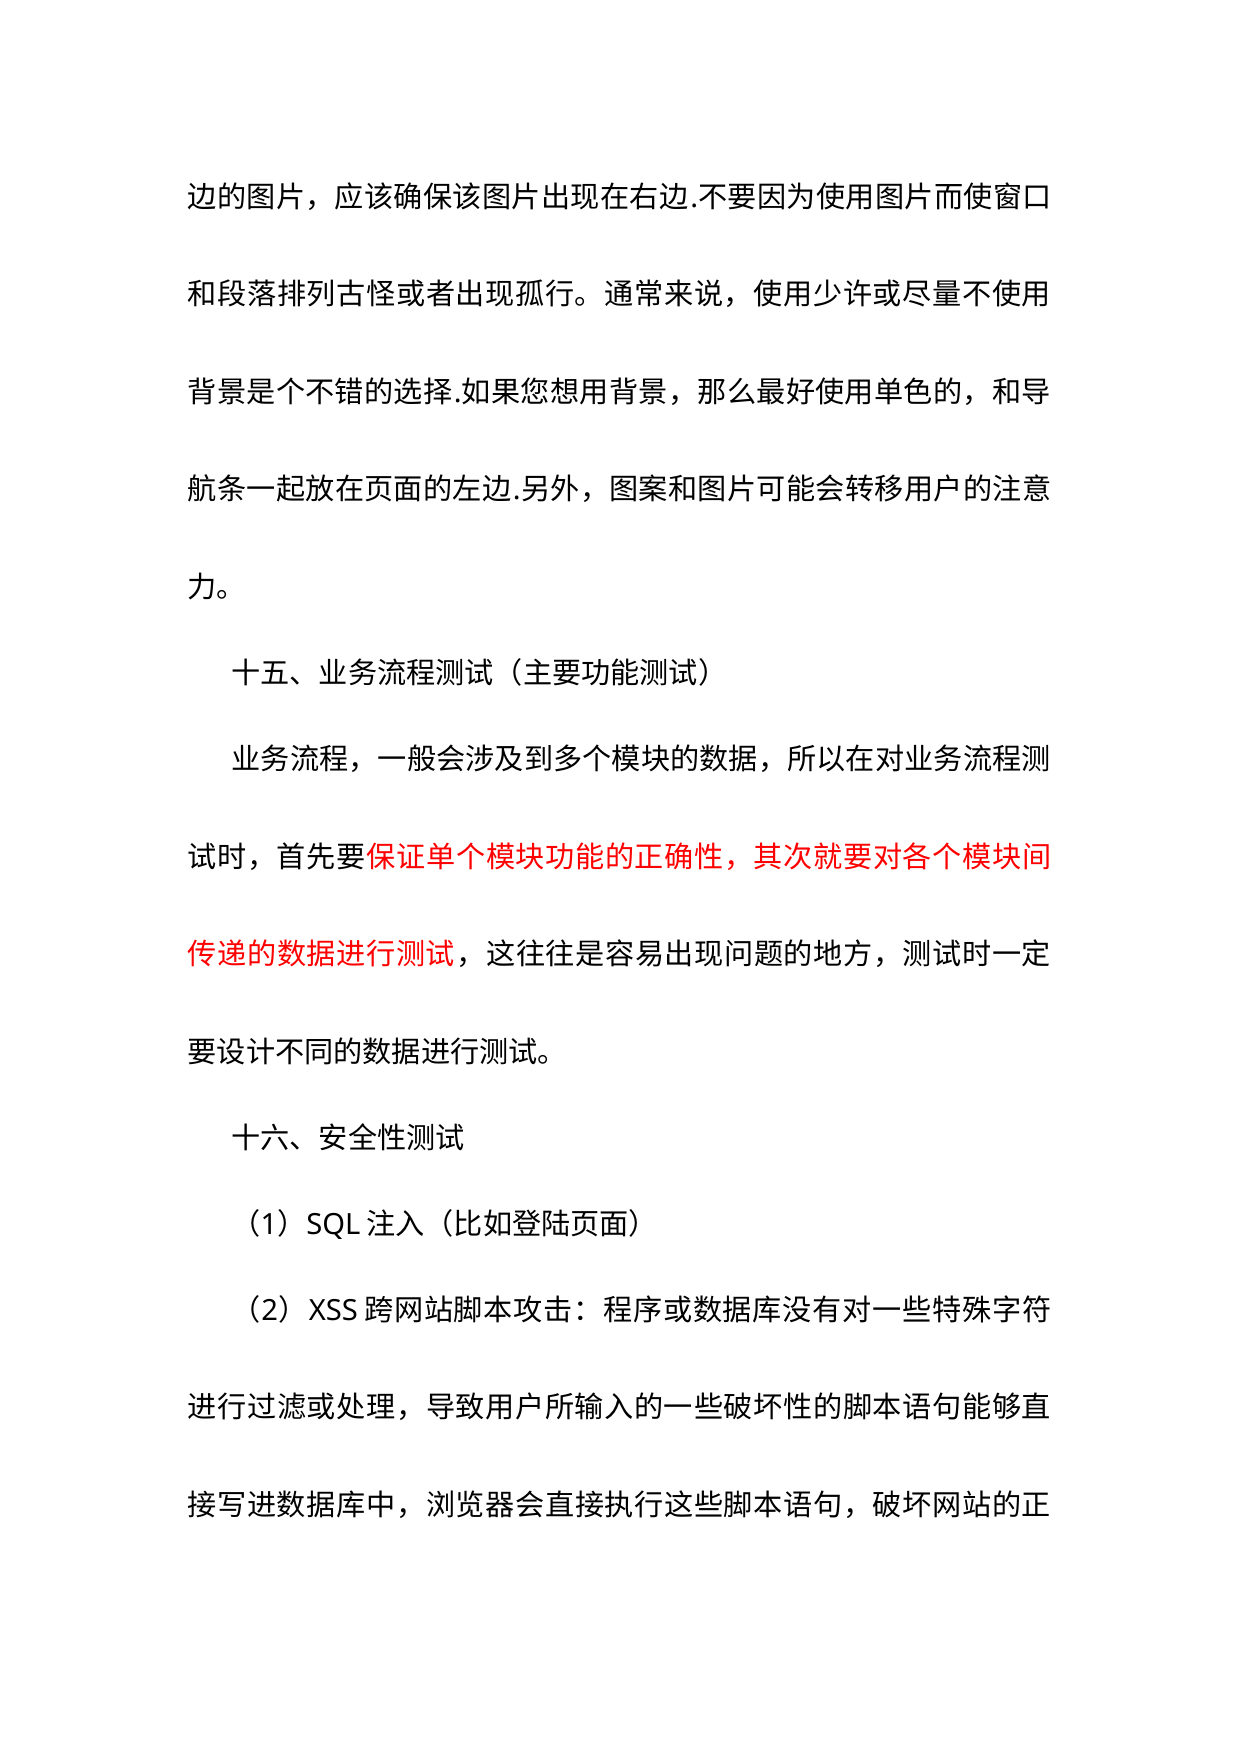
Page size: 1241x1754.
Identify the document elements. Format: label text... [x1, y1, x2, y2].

text 十六、安全性测试 [187, 1103, 1053, 1168]
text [187, 162, 1053, 617]
text 业务流程，一般会涉及到多个模块的数据，所以在对业务流程测试时，首先要保证单个模块功能的正确性，其次就要对各个模块间传递的数据进行测试，这往往是容易出现问题的地方，测试时一定要设计不同的数据进行测试。 [187, 724, 1053, 1082]
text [187, 1275, 1053, 1535]
text 十五、业务流程测试（主要功能测试） [187, 638, 1053, 703]
text （1）SQL注入（比如登陆页面） [187, 1189, 1053, 1254]
